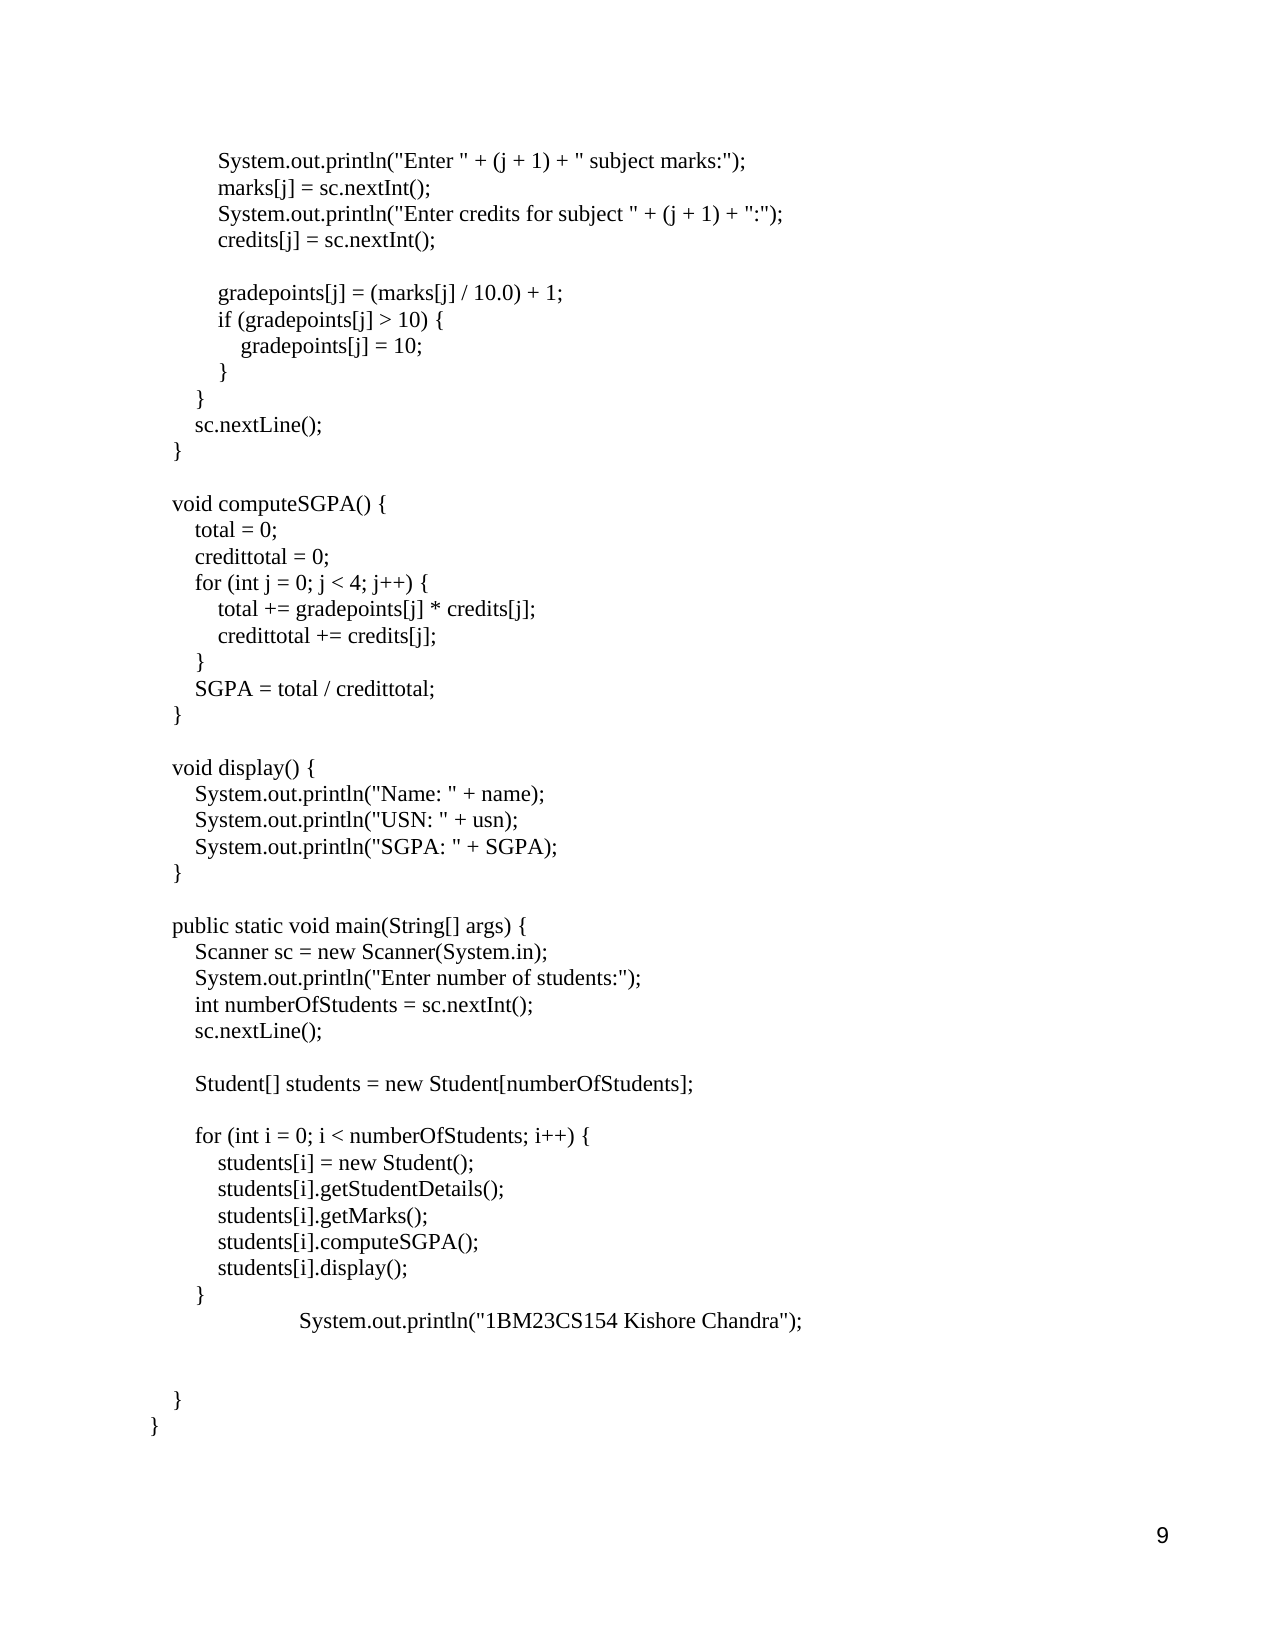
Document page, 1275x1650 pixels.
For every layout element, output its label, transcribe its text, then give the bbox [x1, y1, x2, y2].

text credittotal += credits[j]; [149, 622, 1169, 648]
text SGPA = total / credittotal; [149, 674, 1169, 701]
text gradepoints[j] = (marks[j] / 10.0) + 1; [149, 279, 1169, 306]
text Scanner sc = new Scanner(System.in); [149, 938, 1169, 964]
text } [149, 1281, 1169, 1307]
text System.out.println("1BM23CS154 Kishore Chandra"); [149, 1307, 1169, 1333]
text public static void main(String[] args) { [149, 912, 1169, 938]
text System.out.println("SGPA: " + SGPA); [149, 833, 1169, 859]
text total += gradepoints[j] * credits[j]; [149, 596, 1169, 622]
text } [149, 701, 1169, 727]
text sc.nextLine(); [149, 411, 1169, 437]
text } [149, 358, 1169, 385]
text students[i].display(); [149, 1254, 1169, 1281]
text students[i] = new Student(); [149, 1149, 1169, 1175]
text students[i].getStudentDetails(); [149, 1175, 1169, 1202]
text System.out.println("Enter number of students:"); [149, 964, 1169, 991]
text int numberOfStudents = sc.nextInt(); [149, 991, 1169, 1017]
text } [149, 1412, 1169, 1439]
text } [149, 385, 1169, 411]
text students[i].getMarks(); [149, 1202, 1169, 1228]
text for (int i = 0; i < numberOfStudents; i++) { [149, 1123, 1169, 1149]
text } [149, 1386, 1169, 1412]
text System.out.println("Enter " + (j + 1) + " subject marks:"); [149, 147, 1169, 174]
text System.out.println("Name: " + name); [149, 780, 1169, 806]
text } [149, 437, 1169, 464]
text students[i].computeSGPA(); [149, 1228, 1169, 1254]
text System.out.println("USN: " + usn); [149, 806, 1169, 833]
text marks[j] = sc.nextInt(); [149, 174, 1169, 200]
text } [149, 859, 1169, 885]
text sc.nextLine(); [149, 1017, 1169, 1043]
text System.out.println("Enter credits for subject " + (j + 1) + ":"); [149, 200, 1169, 227]
text credittotal = 0; [149, 543, 1169, 569]
text } [149, 648, 1169, 674]
text gradepoints[j] = 10; [149, 332, 1169, 358]
text credits[j] = sc.nextInt(); [149, 227, 1169, 253]
text void display() { [149, 754, 1169, 780]
text if (gradepoints[j] > 10) { [149, 306, 1169, 332]
text total = 0; [149, 516, 1169, 543]
text void computeSGPA() { [149, 490, 1169, 516]
text for (int j = 0; j < 4; j++) { [149, 569, 1169, 596]
text Student[] students = new Student[numberOfStudents]; [149, 1070, 1169, 1096]
